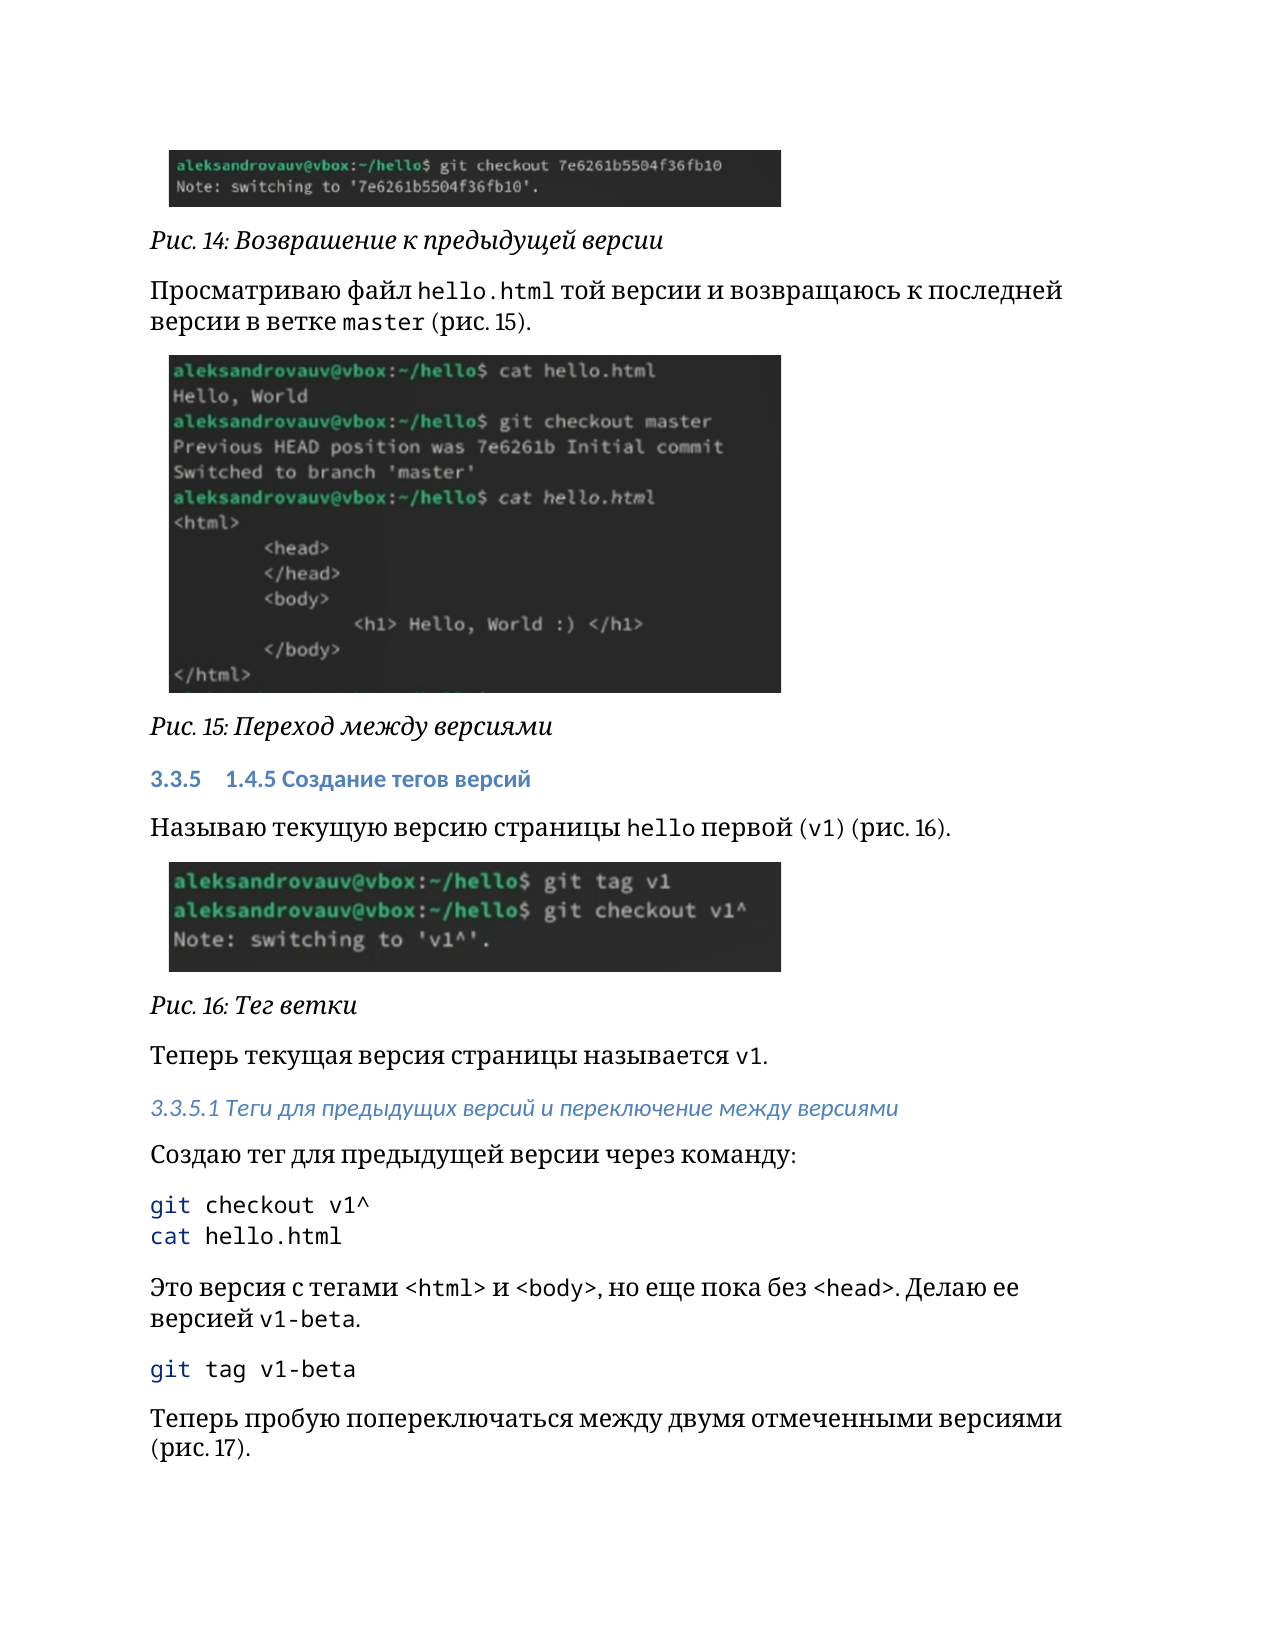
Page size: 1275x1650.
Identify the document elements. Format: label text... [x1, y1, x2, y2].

text Рис. 16: Тег ветки [150, 992, 1125, 1021]
text git checkout v1^ cat hello.html [150, 1188, 1125, 1251]
text Теперь текущая версия страницы называется v1. [150, 1040, 1125, 1071]
text Это версия с тегами <html> и <body>, но еще пока без <head>. Делаю ее версией v1-beta. [150, 1272, 1125, 1334]
text git tag v1-beta [150, 1353, 1125, 1384]
subtitle 3.3.5.1 Теги для предыдущих версий и переключение между версиями [150, 1092, 1125, 1122]
picture [168, 862, 782, 972]
text Теперь пробую попереключаться между двумя отмеченными версиями (рис. 17). [150, 1405, 1125, 1463]
text Рис. 14: Возврашение к предыдущей версии [150, 227, 1125, 256]
text Просматриваю файл hello.html той версии и возвращаюсь к последней версии в ветке master (рис. 15). [150, 274, 1125, 337]
subtitle 3.3.5 1.4.5 Создание тегов версий [150, 763, 1125, 793]
picture [168, 355, 782, 693]
text Рис. 15: Переход между версиями [150, 713, 1125, 742]
text Создаю тег для предыдущей версии через команду: [150, 1141, 1125, 1170]
text Называю текущую версию страницы hello первой (v1) (рис. 16). [150, 812, 1125, 843]
picture [168, 150, 782, 207]
